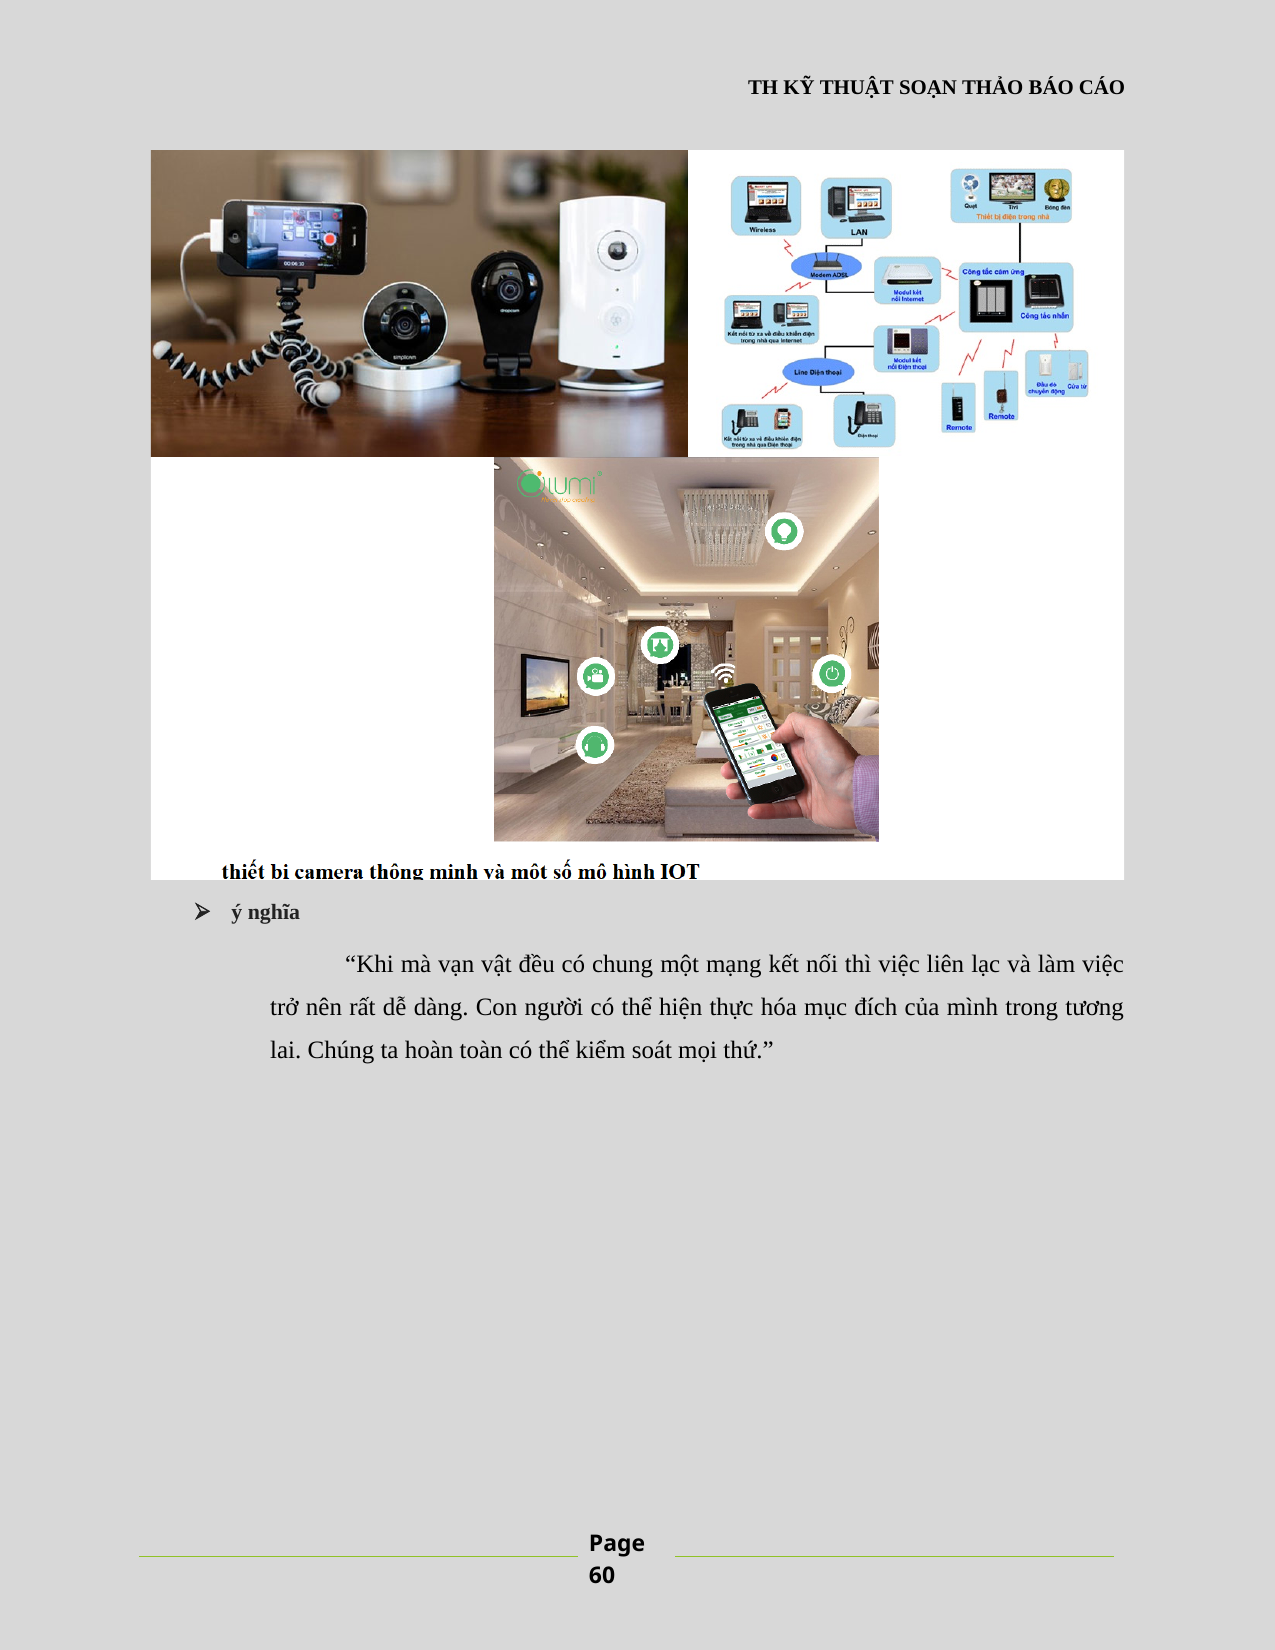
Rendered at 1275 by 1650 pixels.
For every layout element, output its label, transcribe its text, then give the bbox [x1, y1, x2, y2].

subtitle “Khi mà vạn vật đều có chung một mạng kết nối thì việc liên lạc và làm việc trở nên rất dễ dàng. Con người có thể hiện thực hóa mục đích của mình trong tương lai. Chúng ta hoàn toàn có thể kiểm soát mọi thứ.” [270, 949, 1125, 1064]
subtitle ý nghĩa [194, 899, 1125, 924]
picture [150, 150, 1125, 880]
